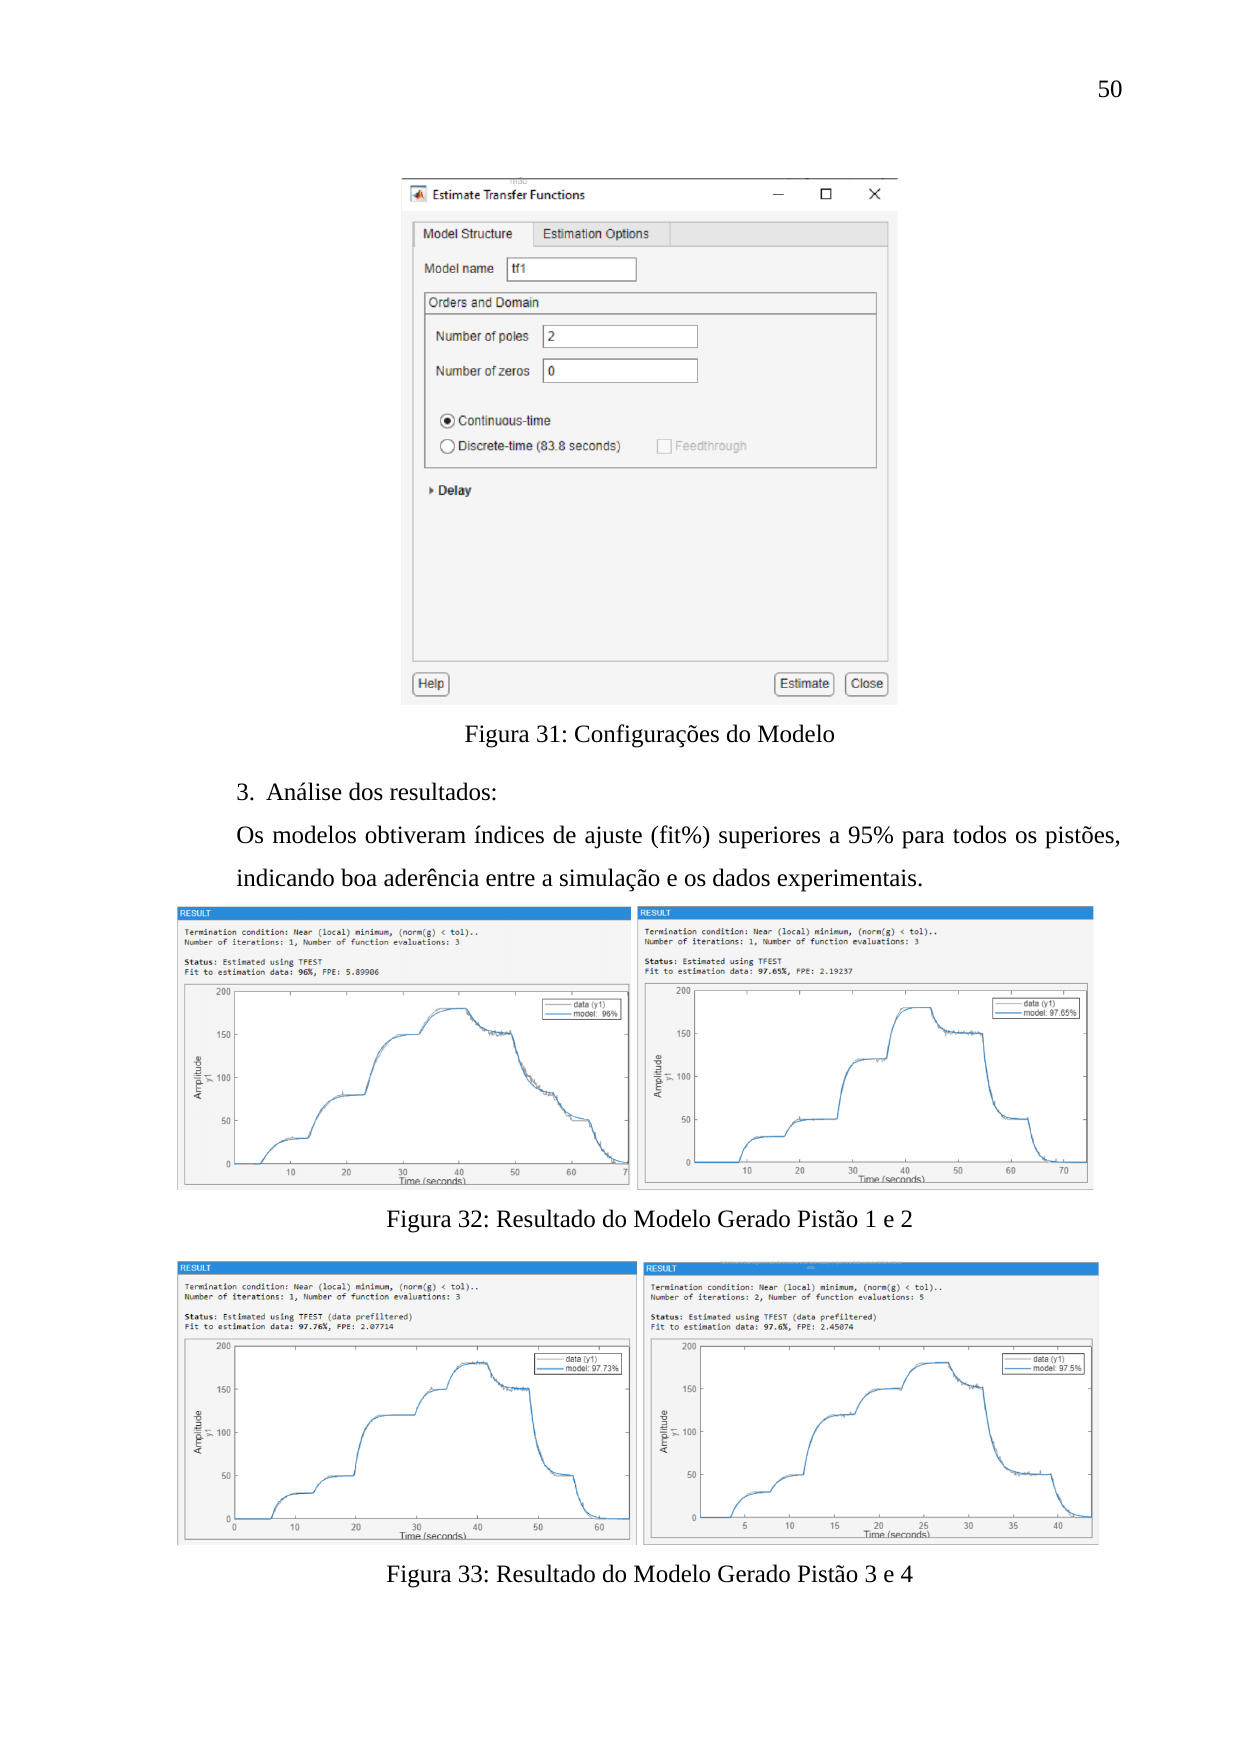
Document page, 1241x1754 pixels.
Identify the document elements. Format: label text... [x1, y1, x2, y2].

text Os modelos obtiveram índices de ajuste (fit%) superiores a 95% para todos os pistões, indicando boa aderência entre a simulação e os dados experimentais. [236, 820, 1122, 892]
list Análise dos resultados: [236, 777, 1122, 806]
picture [401, 177, 898, 705]
picture [637, 906, 1094, 1190]
picture [177, 1261, 637, 1545]
picture [177, 906, 631, 1190]
picture [643, 1261, 1099, 1545]
